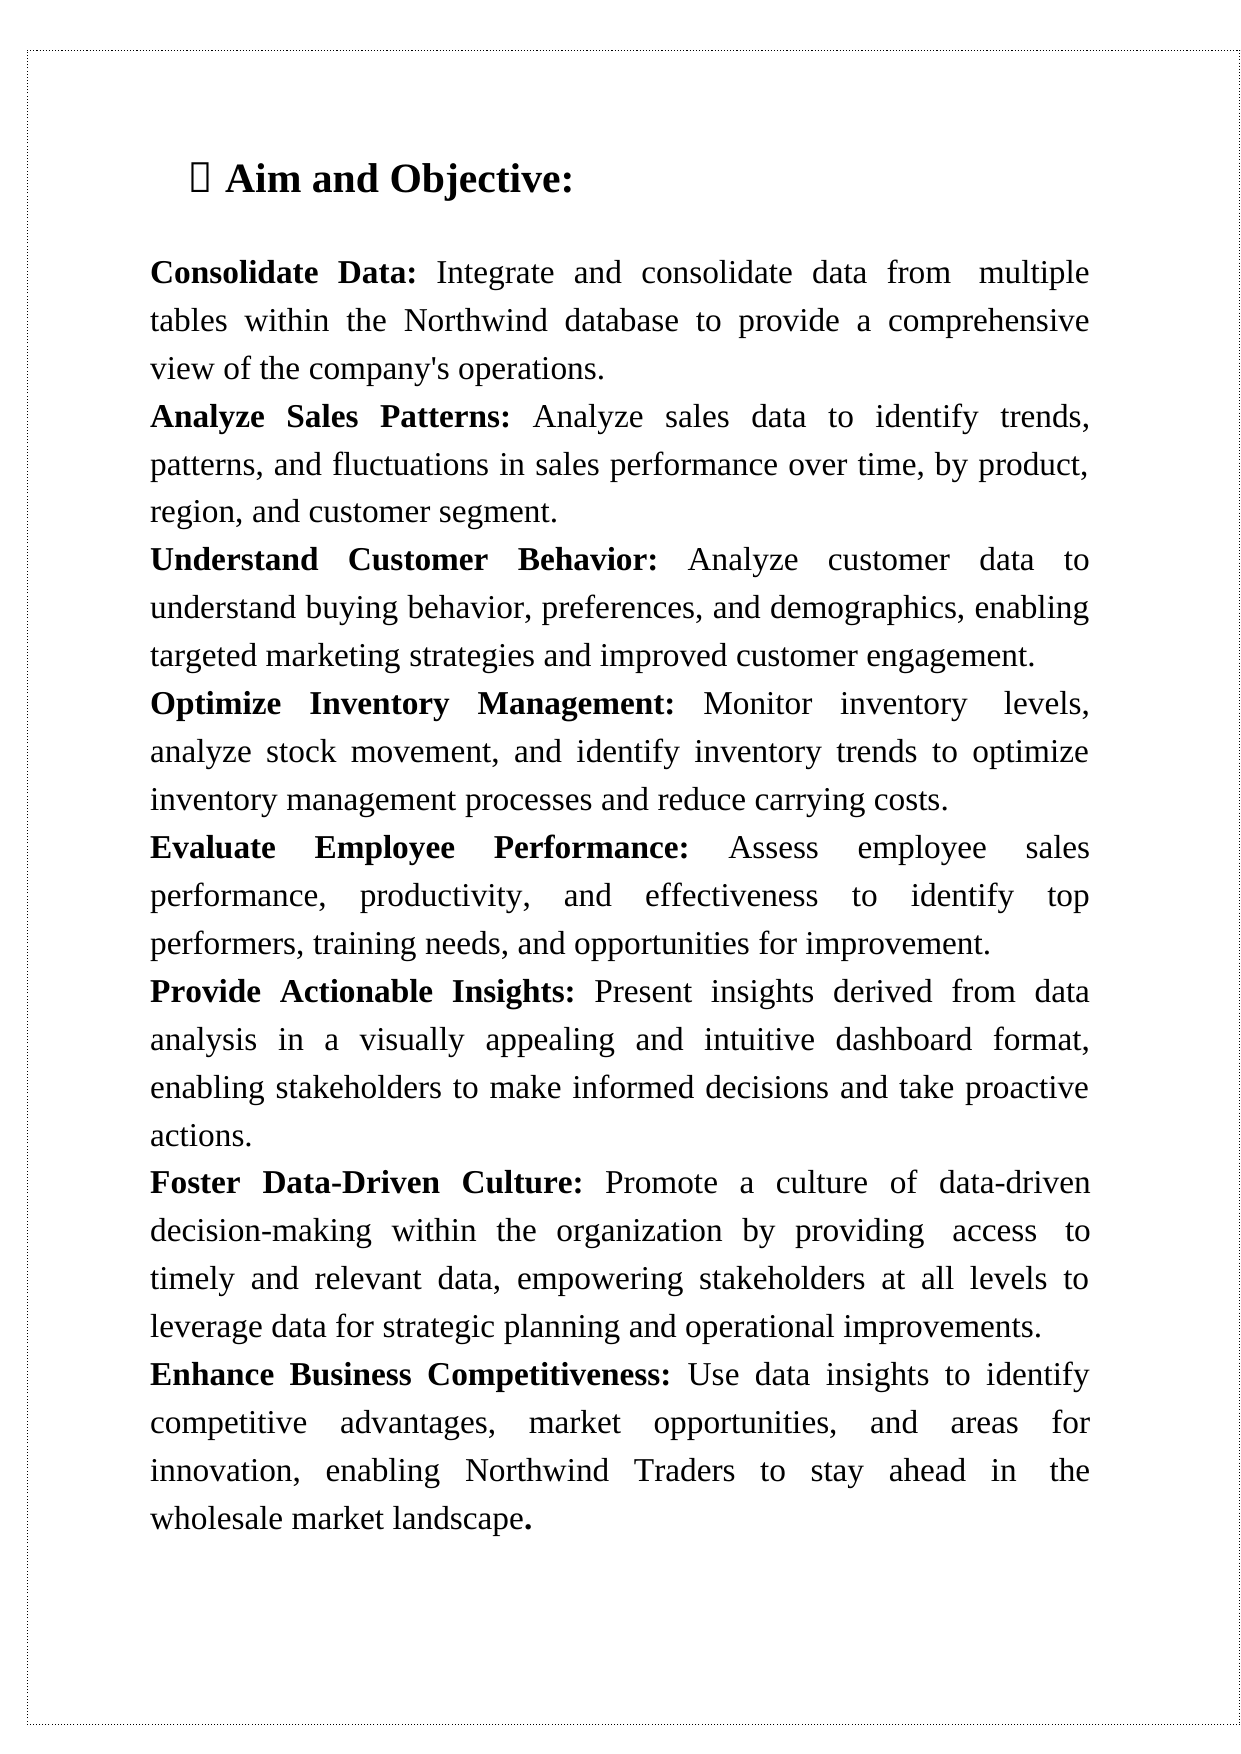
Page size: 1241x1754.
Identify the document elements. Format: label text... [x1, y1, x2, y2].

text Analyze Sales Patterns: Analyze sales data to identify trends, patterns, and fluctuations in sales performance over time, by product, region, and customer segment. [150, 396, 1090, 530]
text Evaluate Employee Performance: Assess employee sales performance, productivity, and effectiveness to identify top performers, training needs, and opportunities for improvement. [150, 827, 1090, 961]
subtitle Aim and Objective: [187, 148, 1240, 205]
text Enhance Business Competitiveness: Use data insights to identify competitive advantages, market opportunities, and areas for innovation, enabling Northwind Traders to stay ahead in the wholesale market landscape. [150, 1354, 1090, 1537]
text Optimize Inventory Management: Monitor inventory levels, analyze stock movement, and identify inventory trends to optimize inventory management processes and reduce carrying costs. [150, 683, 1090, 818]
text Understand Customer Behavior: Analyze customer data to understand buying behavior, preferences, and demographics, enabling targeted marketing strategies and improved customer engagement. [150, 540, 1090, 674]
text Consolidate Data: Integrate and consolidate data from multiple tables within the Northwind database to provide a comprehensive view of the company's operations. [150, 252, 1090, 386]
text Provide Actionable Insights: Present insights derived from data analysis in a visually appealing and intuitive dashboard format, enabling stakeholders to make informed decisions and take proactive actions. [150, 971, 1090, 1153]
text Foster Data-Driven Culture: Promote a culture of data-driven decision-making within the organization by providing access to timely and relevant data, empowering stakeholders at all levels to leverage data for strategic planning and operational improvements. [150, 1163, 1091, 1345]
